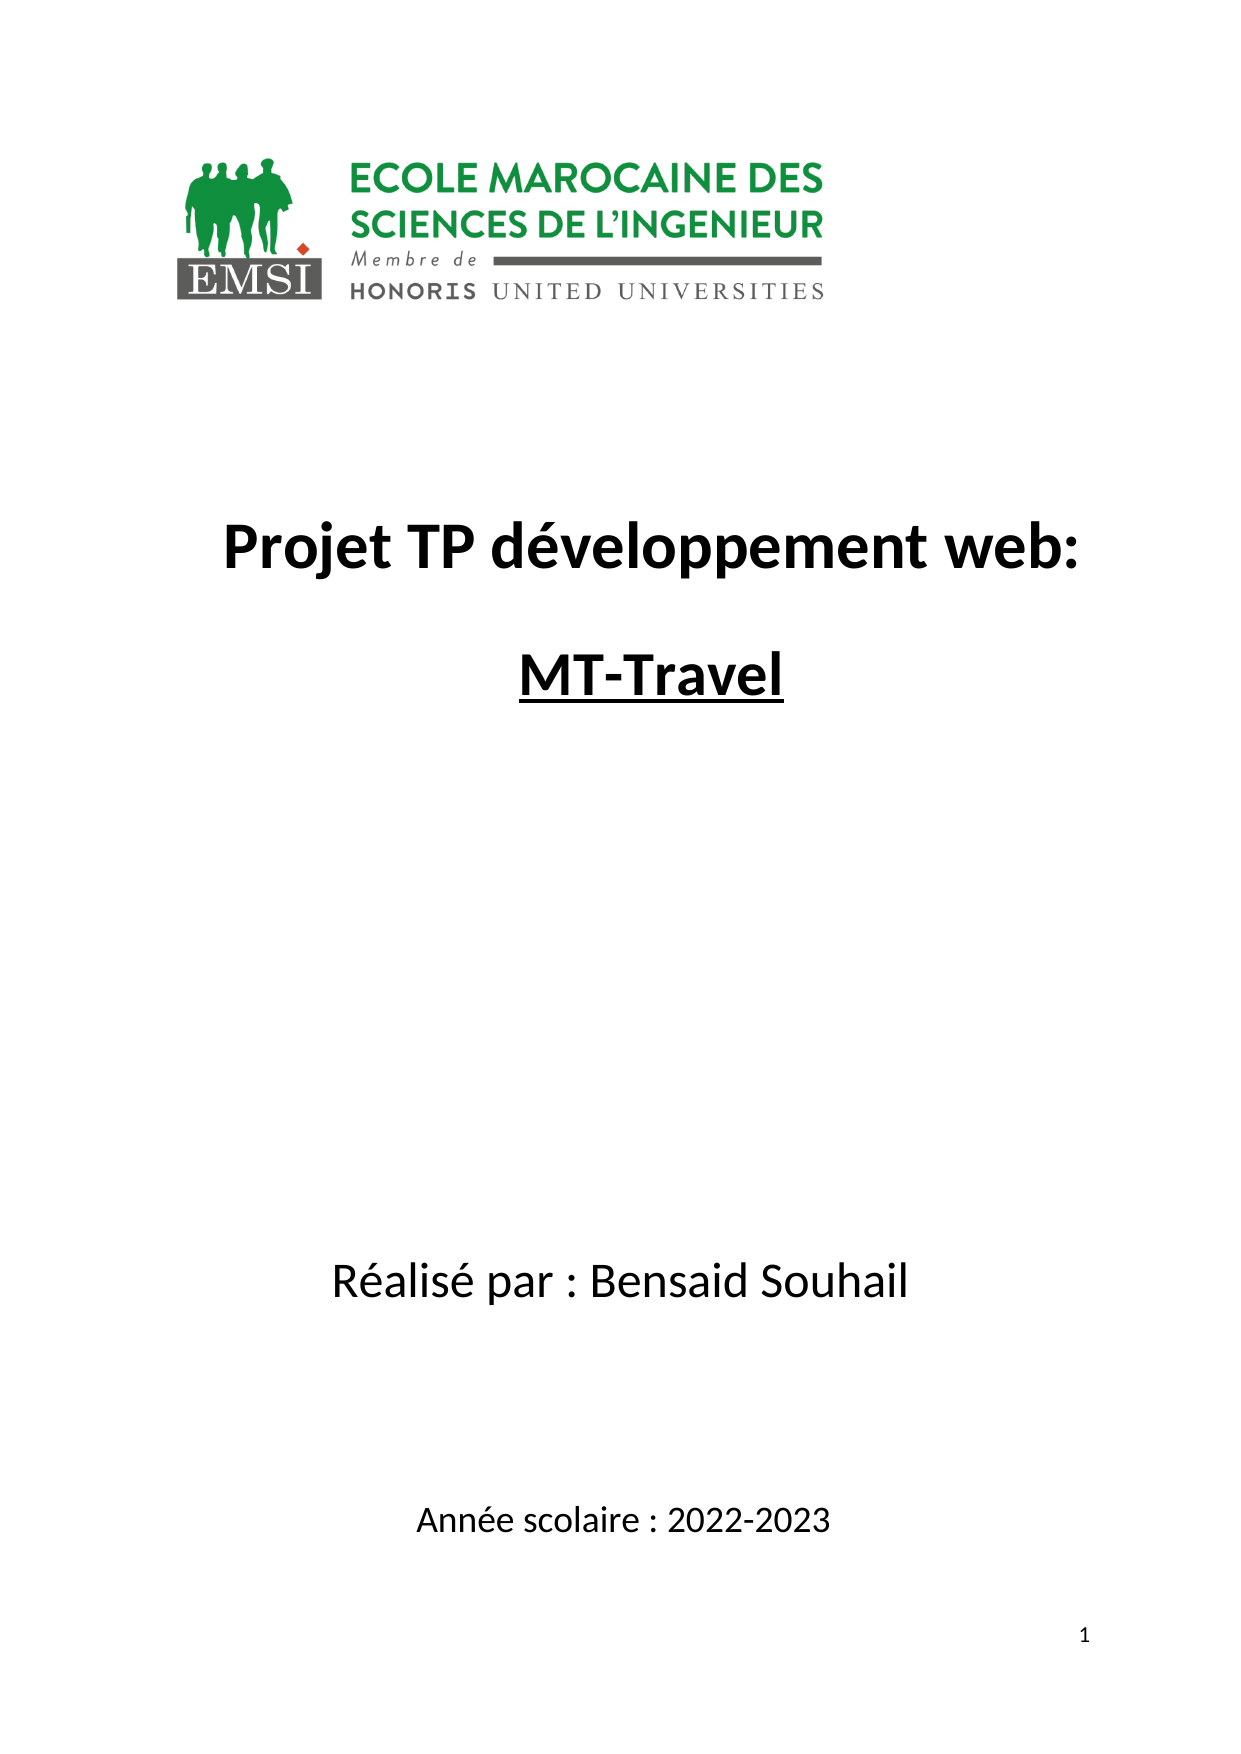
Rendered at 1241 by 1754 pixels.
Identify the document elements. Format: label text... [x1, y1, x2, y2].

text MT-Travel [445, 634, 1090, 711]
text Réalisé par : Bensaid Souhail [297, 1249, 1090, 1310]
text Année scolaire : 2022-2023 [224, 1496, 1090, 1542]
text Projet TP développement web: [150, 504, 1090, 615]
